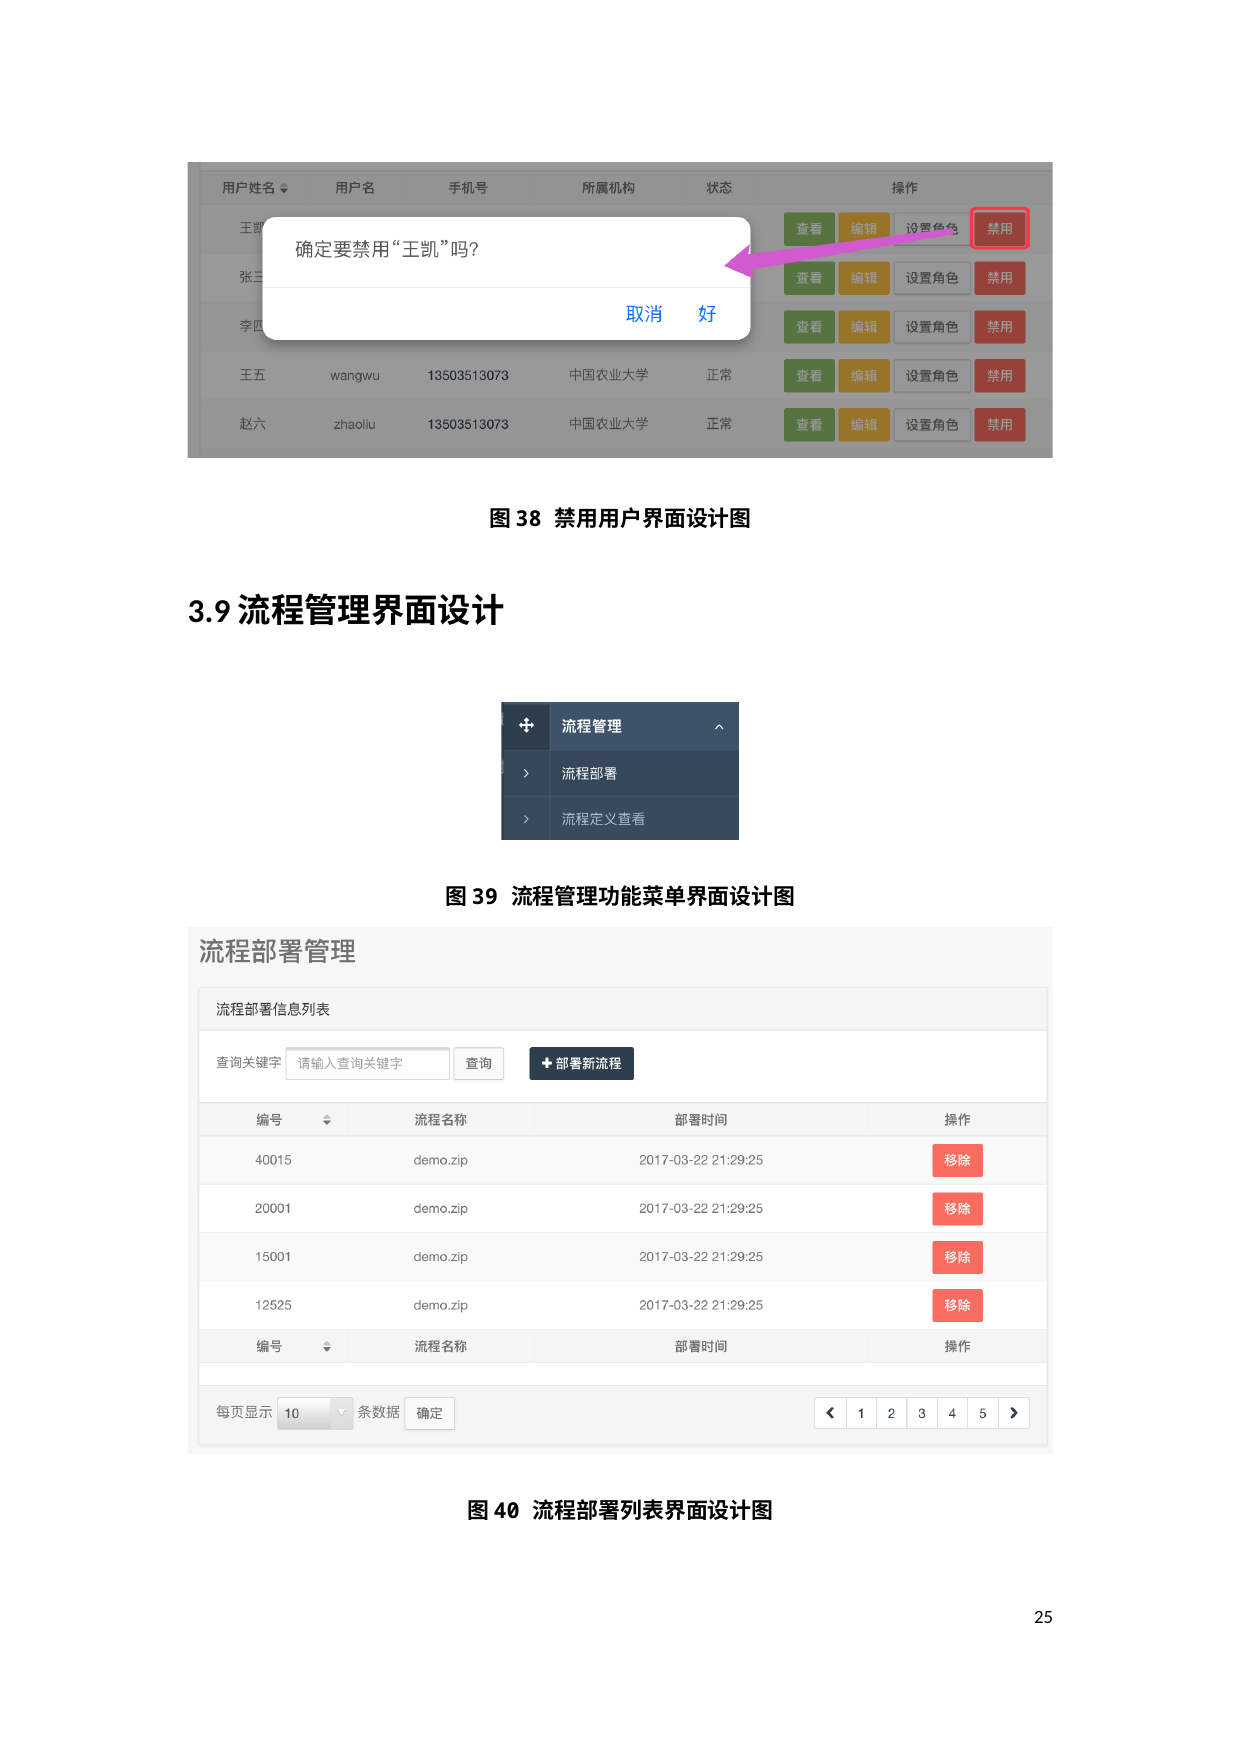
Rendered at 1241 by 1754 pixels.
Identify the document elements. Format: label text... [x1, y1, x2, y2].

picture [187, 162, 1053, 458]
text 图39 流程管理功能菜单界面设计图 [187, 879, 1053, 911]
text 图40 流程部署列表界面设计图 [187, 1493, 1053, 1525]
picture [187, 927, 1053, 1454]
text 图38 禁用用户界面设计图 [187, 500, 1053, 533]
picture [501, 702, 739, 840]
subtitle 3.9 流程管理界面设计 [187, 576, 1053, 641]
